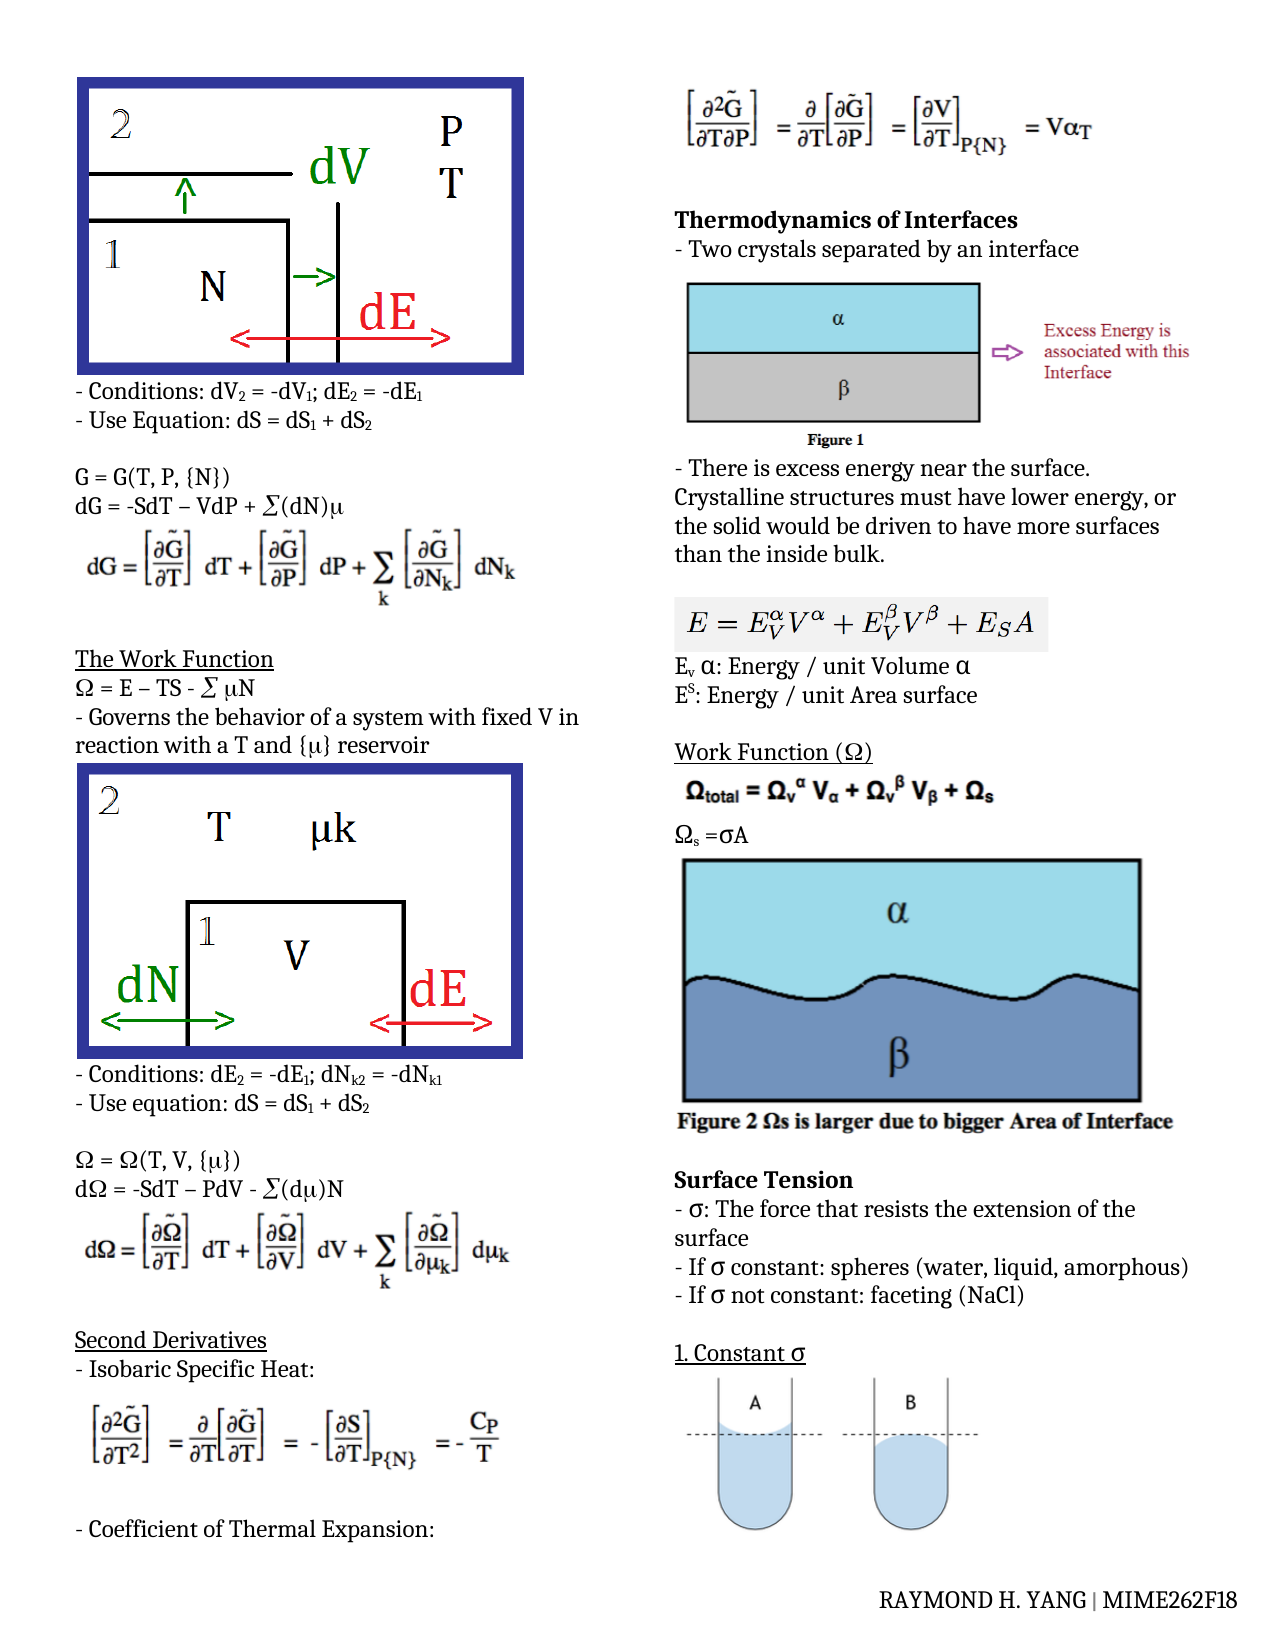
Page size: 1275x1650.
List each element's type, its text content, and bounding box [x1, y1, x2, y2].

picture [674, 263, 1200, 455]
picture [674, 767, 1014, 822]
picture [674, 75, 1102, 177]
picture [75, 520, 538, 617]
picture [75, 1203, 519, 1298]
text = (T, V, {}) [75, 1146, 601, 1175]
text The Work Function [75, 645, 601, 674]
text - Conditions: dV2 = -dV1; dE2 = -dE1 [75, 377, 601, 406]
text Thermodynamics of Interfaces [674, 206, 1200, 234]
text Ωs =σA [674, 821, 1200, 850]
text - Use Equation: dS = dS1 + dS2 [75, 406, 601, 434]
text = E – TS - N [75, 674, 601, 703]
text - Governs the behavior of a system with fixed V in reaction with a T and {} reservoir [75, 703, 601, 760]
text Ev α: Energy / unit Volume α [674, 652, 1200, 681]
text d = -SdT – PdV - (d)N [75, 1175, 601, 1204]
text 1. Constant σ [674, 1339, 1200, 1367]
text Work Function () [674, 738, 1200, 767]
text - Coefficient of Thermal Expansion: [75, 1514, 601, 1543]
text - σ: The force that resists the extension of the surface [674, 1195, 1200, 1252]
text G = G(T, P, {N}) [75, 463, 601, 492]
picture [75, 760, 526, 1060]
text - If σ not constant: faceting (NaCl) [674, 1281, 1200, 1310]
text dG = -SdT – VdP + (dN) [75, 492, 601, 521]
text - If σ constant: spheres (water, liquid, amorphous) [674, 1252, 1200, 1281]
text - Conditions: dE2 = -dE1; dNk2 = -dNk1 [75, 1060, 601, 1089]
picture [674, 850, 1181, 1138]
text - Use equation: dS = dS1 + dS2 [75, 1089, 601, 1117]
text - Two crystals separated by an interface [674, 234, 1200, 263]
picture [674, 1367, 992, 1541]
picture [75, 75, 525, 377]
picture [75, 1383, 528, 1486]
text - There is excess energy near the surface. Crystalline structures must have lower energy, or the solid would be driven to have more surfaces than the inside bulk. [674, 455, 1200, 569]
text Surface Tension [674, 1166, 1200, 1195]
text - Isobaric Specific Heat: [75, 1355, 601, 1384]
picture [674, 597, 1049, 652]
text ES: Energy / unit Area surface [674, 681, 1200, 709]
text Second Derivatives [75, 1326, 601, 1355]
